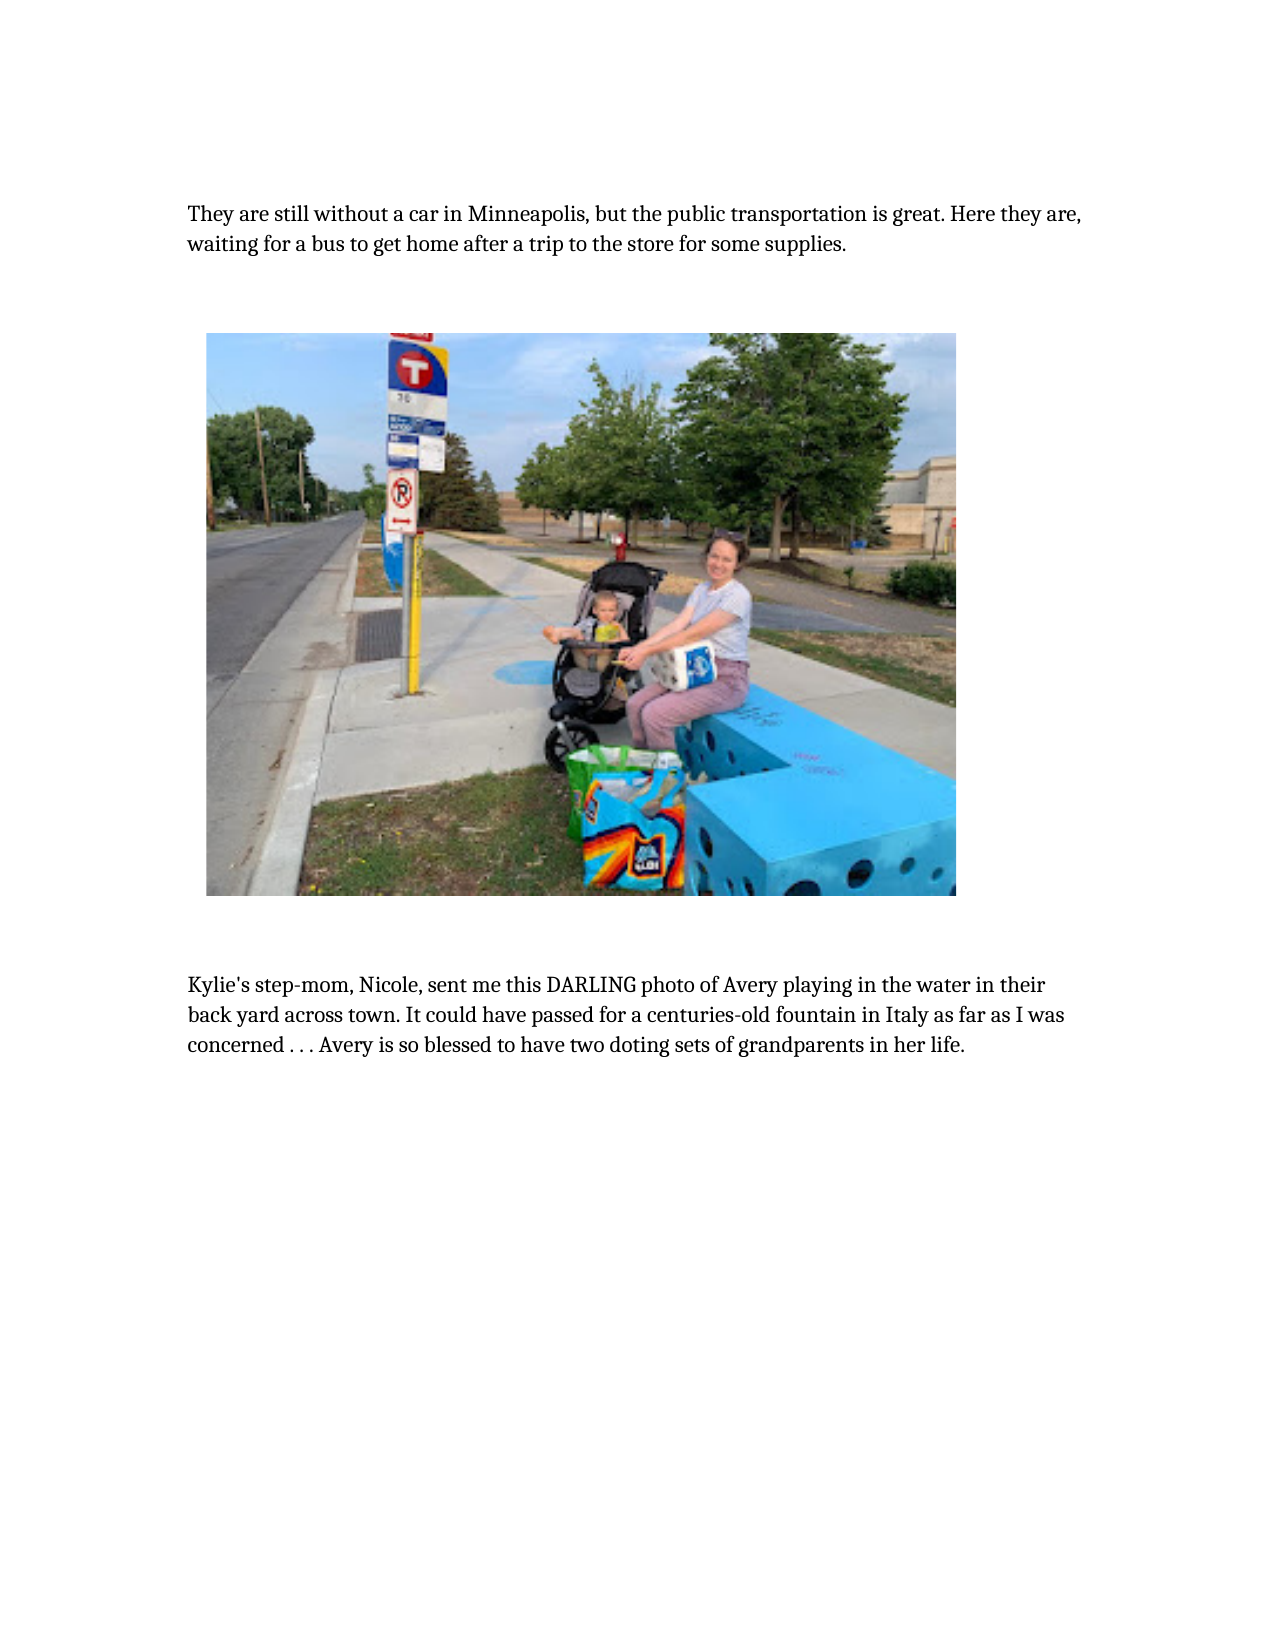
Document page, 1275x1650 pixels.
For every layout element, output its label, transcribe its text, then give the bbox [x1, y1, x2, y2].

picture [206, 333, 957, 896]
text They are still without a car in Minneapolis, but the public transportation is great. Here they are, waiting for a bus to get home after a trip to the store for some supplies. [187, 201, 1087, 258]
text Kylie's step-mom, Nicole, sent me this DARLING photo of Avery playing in the water in their back yard across town. It could have passed for a centuries-old fountain in Italy as far as I was concerned . . . Avery is so blessed to have two doting sets of grandparents in her life. [187, 972, 1087, 1058]
